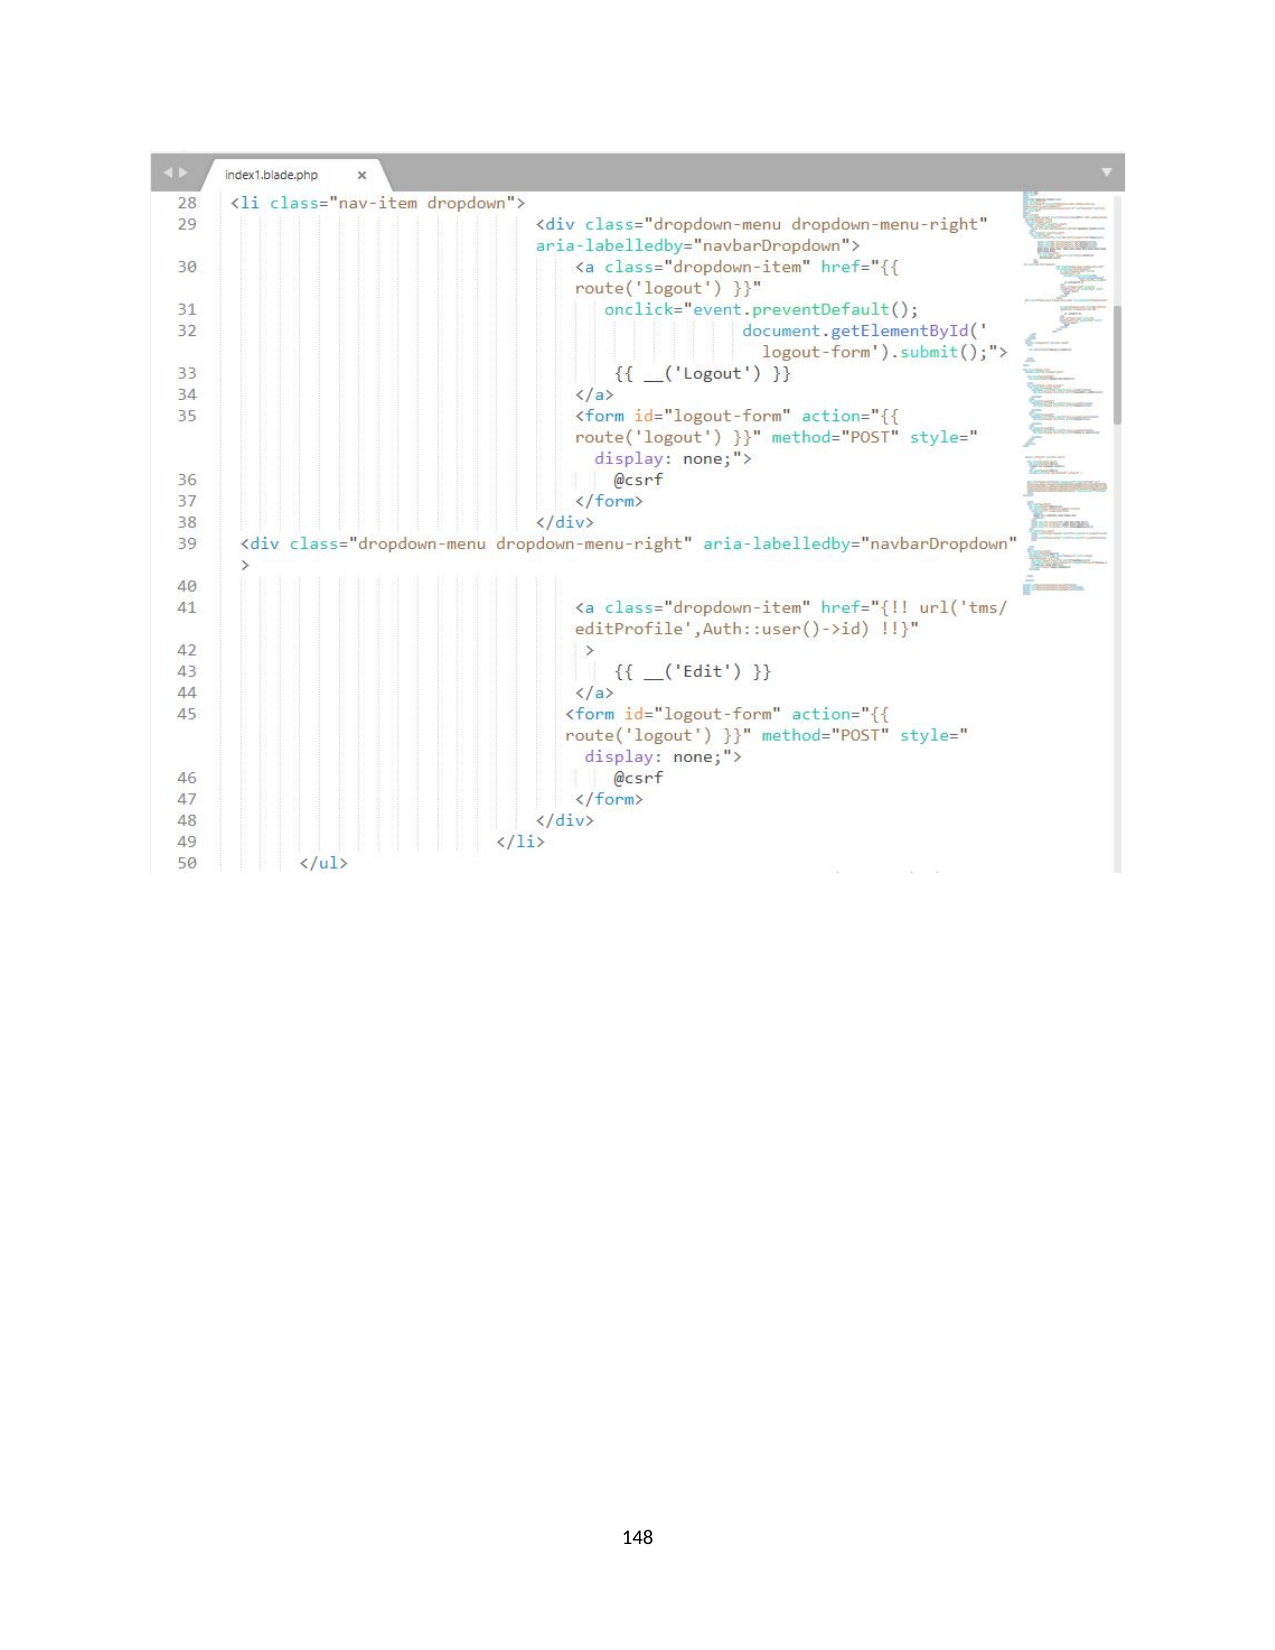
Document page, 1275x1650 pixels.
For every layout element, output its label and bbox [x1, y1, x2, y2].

picture [150, 150, 1125, 873]
